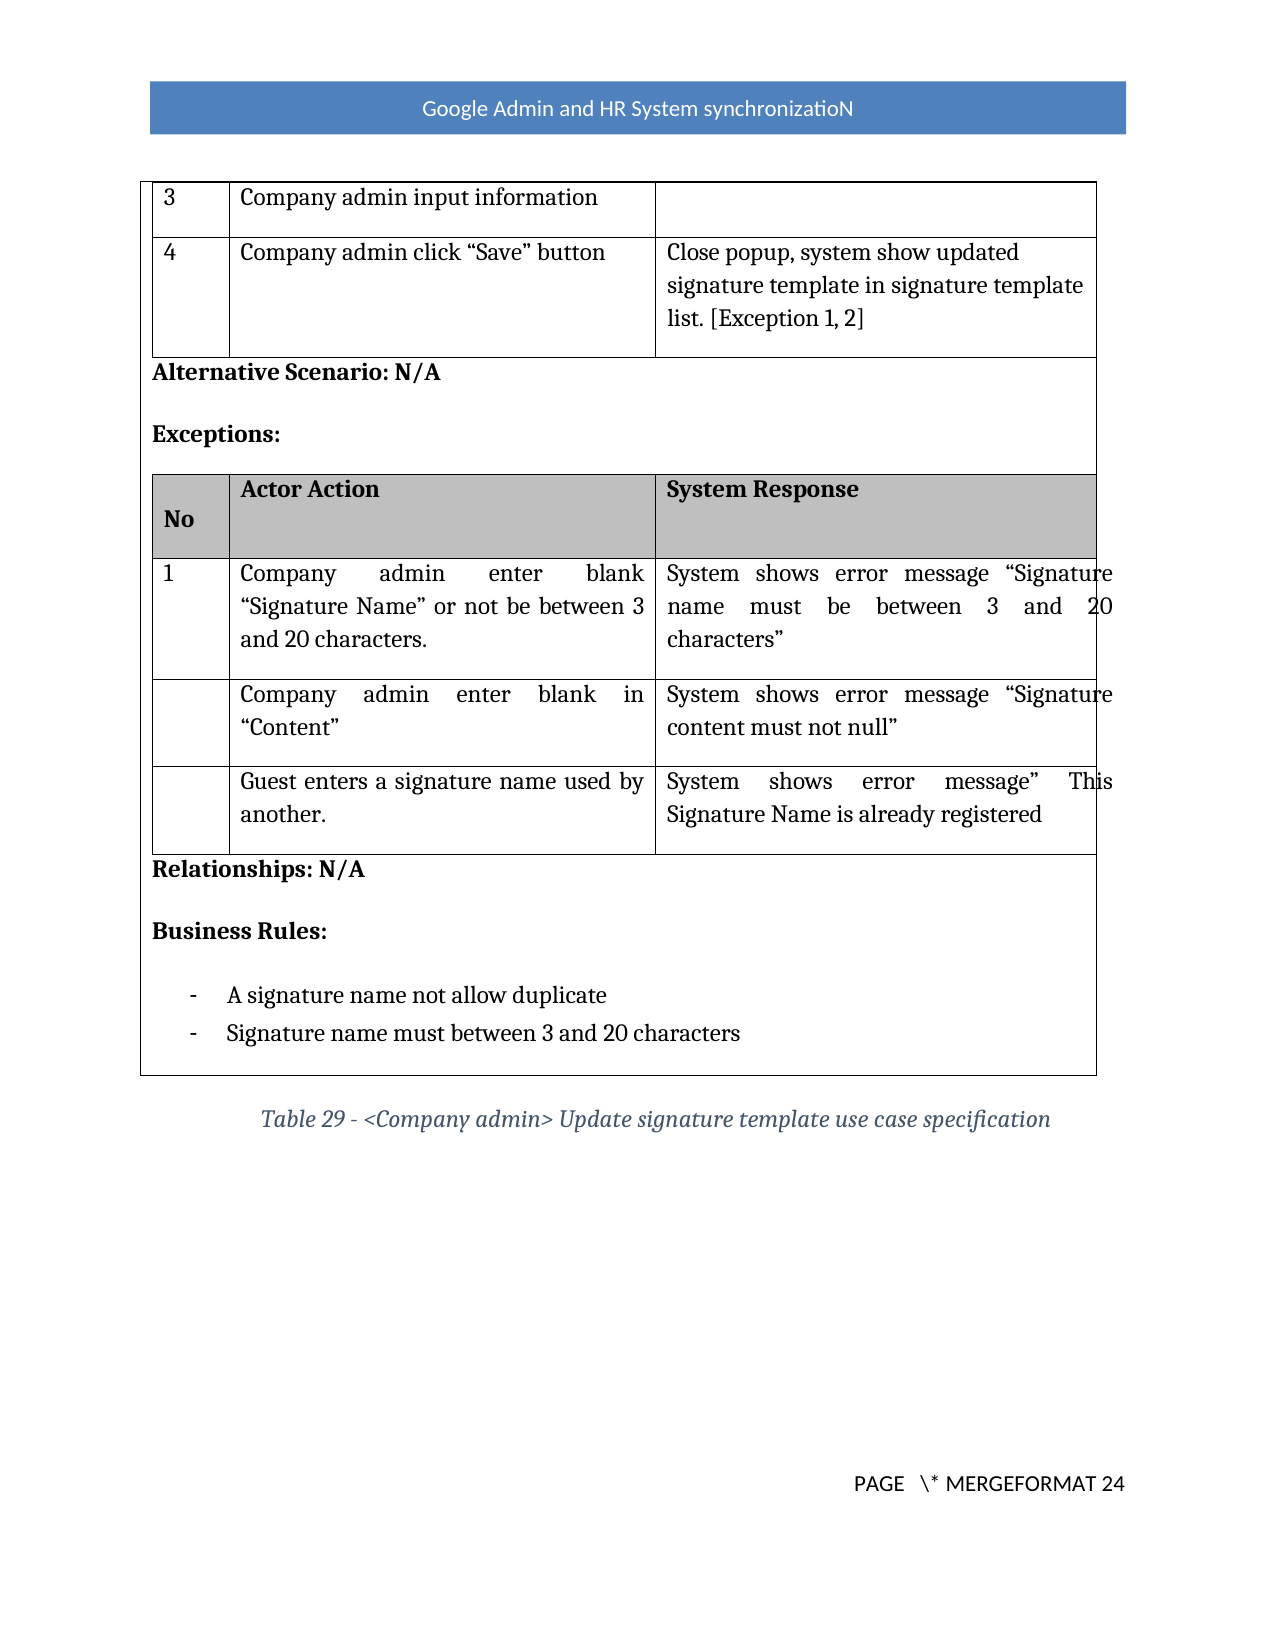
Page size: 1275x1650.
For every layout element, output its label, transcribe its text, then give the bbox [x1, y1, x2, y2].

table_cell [141, 182, 1096, 1075]
text Table 29 - <Company admin> Update signature template use case specification [187, 1105, 1125, 1134]
